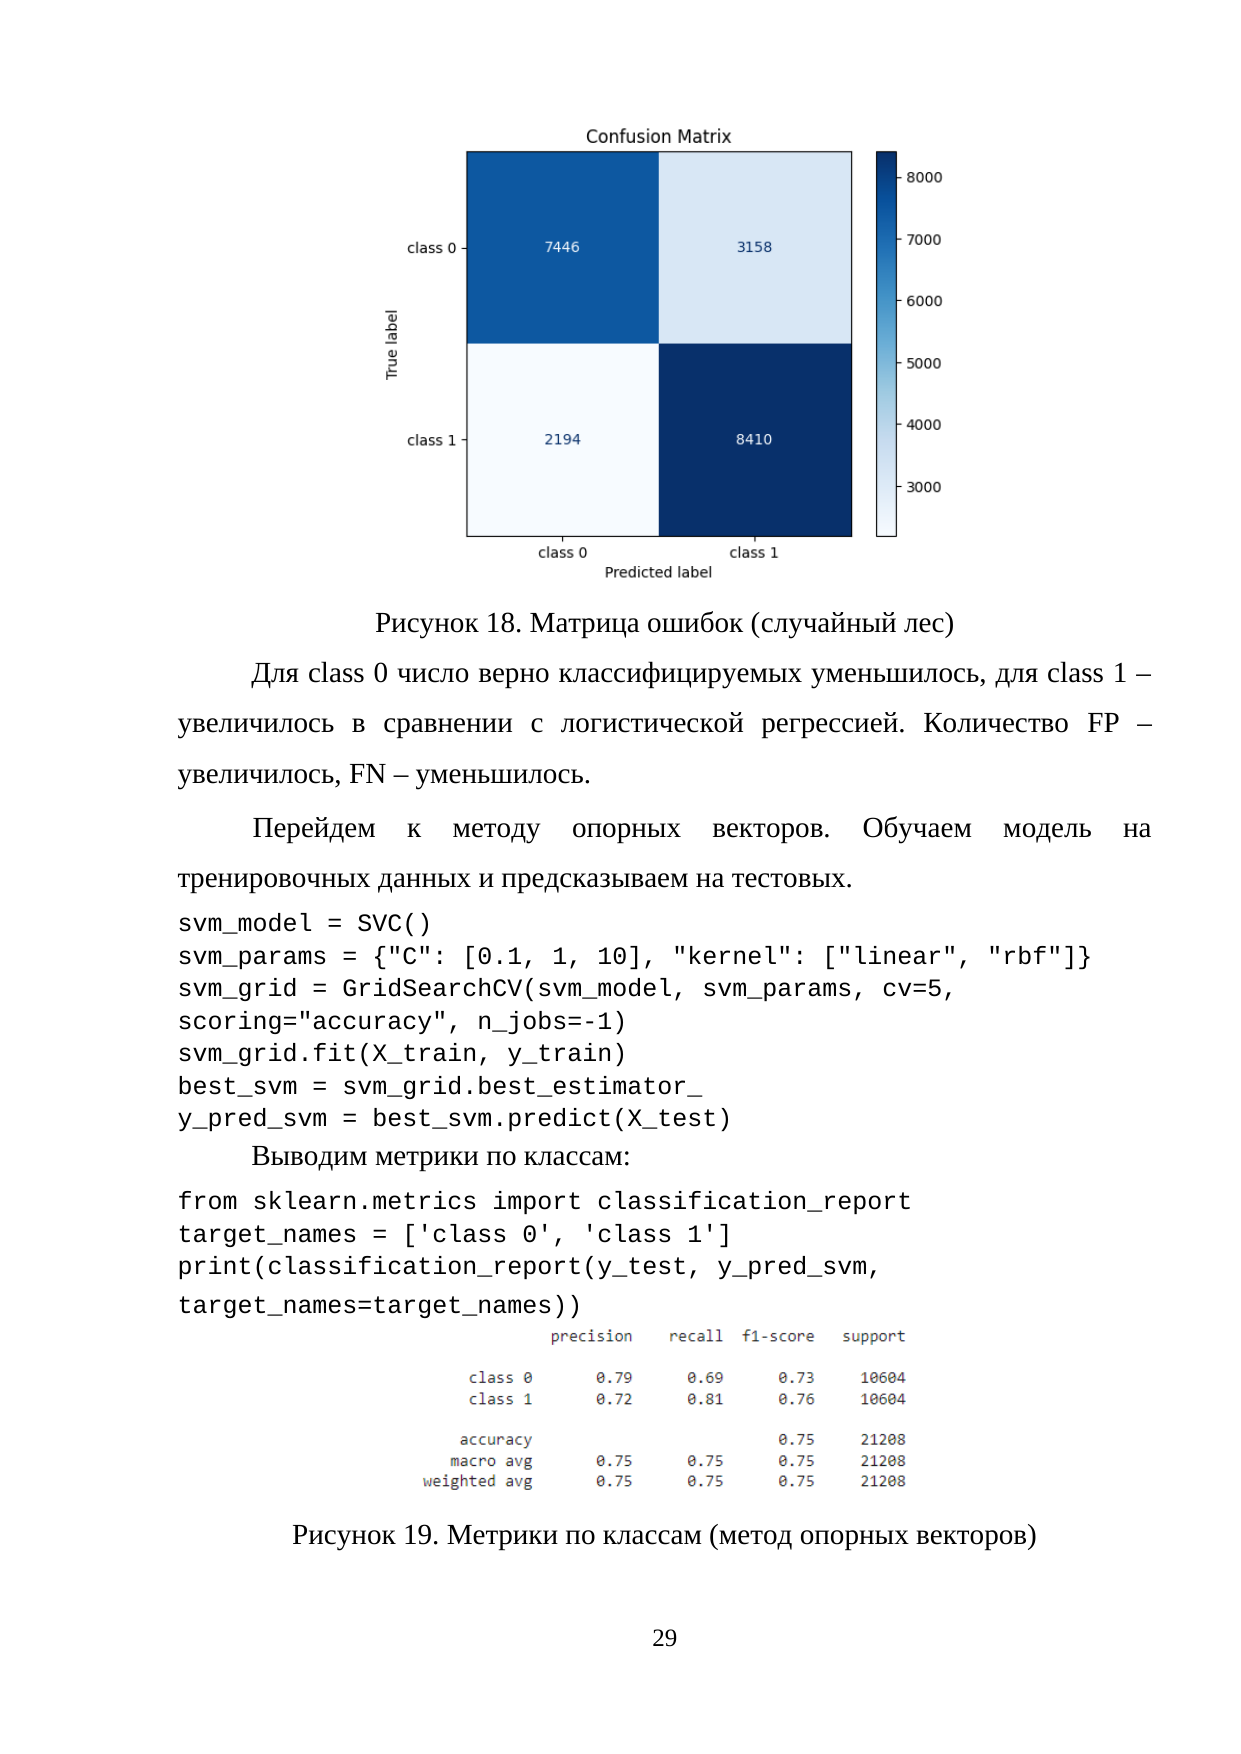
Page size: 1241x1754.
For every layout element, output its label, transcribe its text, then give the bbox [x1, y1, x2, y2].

text Рисунок 19. Метрики по классам (метод опорных векторов) [177, 1517, 1152, 1550]
picture [416, 1326, 913, 1503]
picture [376, 118, 952, 591]
text from sklearn.metrics import classification_report [177, 1189, 1152, 1217]
text target_names = ['class 0', 'class 1'] [177, 1221, 1152, 1249]
text Рисунок 18. Матрица ошибок (случайный лес) [177, 605, 1152, 638]
text Выводим метрики по классам: [177, 1138, 1152, 1172]
text print(classification_report(y_test, y_pred_svm, target_names=target_names)) [177, 1254, 1152, 1321]
text svm_params = {"C": [0.1, 1, 10], "kernel": ["linear", "rbf"]} [177, 943, 1152, 972]
text best_svm = svm_grid.best_estimator_ [177, 1073, 1152, 1102]
text svm_grid.fit(X_train, y_train) [177, 1041, 1152, 1069]
text Для class 0 число верно классифицируемых уменьшилось, для class 1 – увеличилось в сравнении с логистической регрессией. Количество FP – увеличилось, FN – уменьшилось. [177, 655, 1152, 789]
text svm_grid = GridSearchCV(svm_model, svm_params, cv=5, scoring="accuracy", n_jobs=-1) [177, 976, 1152, 1037]
text svm_model = SVC() [177, 911, 1152, 939]
text Перейдем к методу опорных векторов. Обучаем модель на тренировочных данных и предсказываем на тестовых. [177, 810, 1152, 894]
text y_pred_svm = best_svm.predict(X_test) [177, 1106, 1152, 1134]
